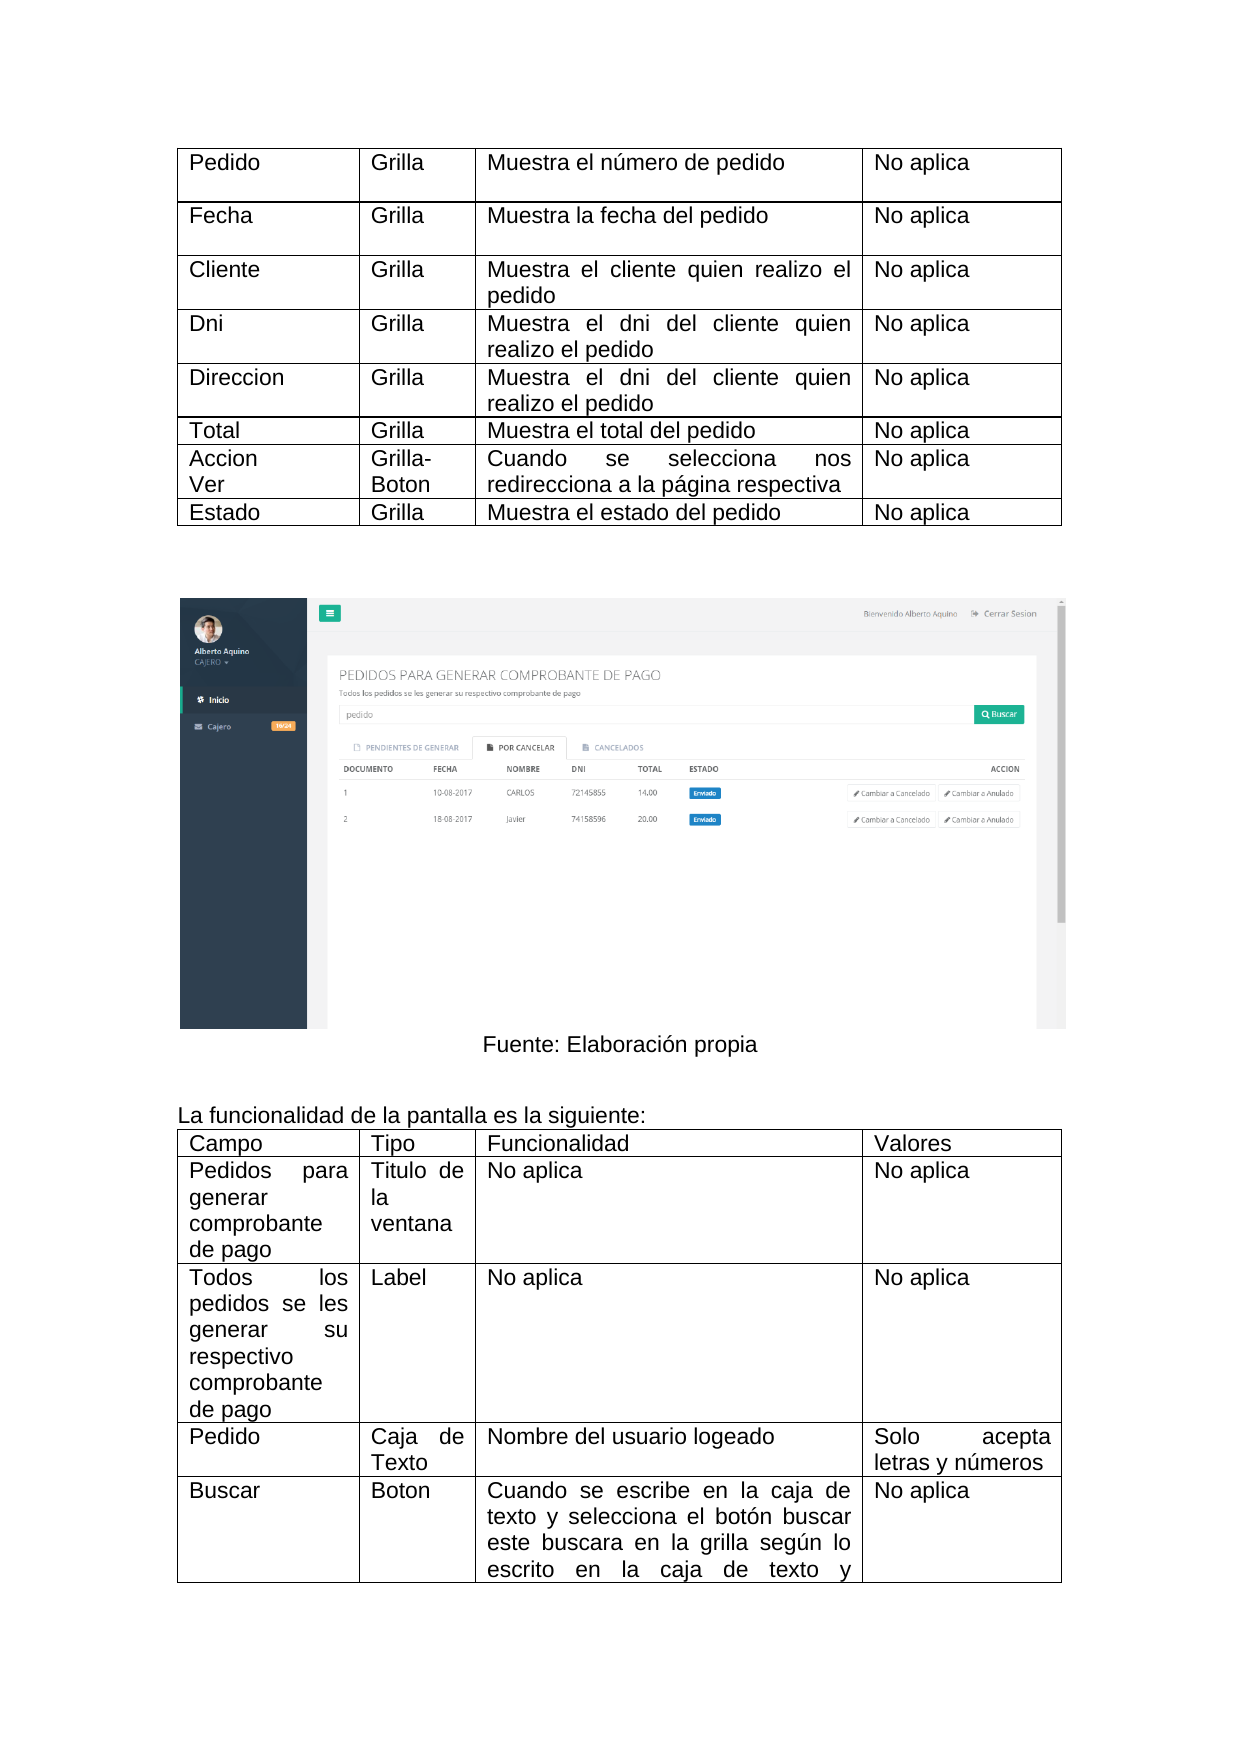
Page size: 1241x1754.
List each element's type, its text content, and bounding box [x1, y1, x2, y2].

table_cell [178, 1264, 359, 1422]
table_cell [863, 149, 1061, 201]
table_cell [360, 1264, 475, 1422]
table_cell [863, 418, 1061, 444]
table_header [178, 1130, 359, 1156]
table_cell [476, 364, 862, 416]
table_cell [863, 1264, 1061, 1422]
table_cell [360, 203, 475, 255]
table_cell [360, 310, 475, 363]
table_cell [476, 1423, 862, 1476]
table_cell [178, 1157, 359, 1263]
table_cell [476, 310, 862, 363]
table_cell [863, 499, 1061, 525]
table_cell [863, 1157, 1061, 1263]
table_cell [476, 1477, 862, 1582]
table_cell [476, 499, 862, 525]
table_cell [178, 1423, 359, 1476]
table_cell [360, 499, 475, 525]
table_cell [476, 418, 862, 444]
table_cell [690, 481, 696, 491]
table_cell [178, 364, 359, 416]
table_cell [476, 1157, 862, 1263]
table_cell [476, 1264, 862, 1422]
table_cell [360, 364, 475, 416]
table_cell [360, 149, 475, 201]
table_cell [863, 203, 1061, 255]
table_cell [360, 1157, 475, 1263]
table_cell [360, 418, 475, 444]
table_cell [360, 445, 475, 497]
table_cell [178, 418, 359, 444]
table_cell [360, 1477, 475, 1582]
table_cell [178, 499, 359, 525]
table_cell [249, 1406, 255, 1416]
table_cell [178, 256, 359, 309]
picture [180, 598, 1066, 1029]
text La funcionalidad de la pantalla es la siguiente: [177, 1102, 1063, 1129]
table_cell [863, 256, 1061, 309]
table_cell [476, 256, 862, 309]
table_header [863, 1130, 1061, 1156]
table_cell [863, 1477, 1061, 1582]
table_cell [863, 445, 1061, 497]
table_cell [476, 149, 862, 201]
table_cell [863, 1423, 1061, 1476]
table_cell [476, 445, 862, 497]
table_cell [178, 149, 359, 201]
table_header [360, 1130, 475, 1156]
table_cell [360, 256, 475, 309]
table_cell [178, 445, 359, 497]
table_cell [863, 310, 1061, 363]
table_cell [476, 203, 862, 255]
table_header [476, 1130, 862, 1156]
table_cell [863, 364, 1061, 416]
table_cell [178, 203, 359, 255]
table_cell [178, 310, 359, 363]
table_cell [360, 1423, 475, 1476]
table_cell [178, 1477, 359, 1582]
